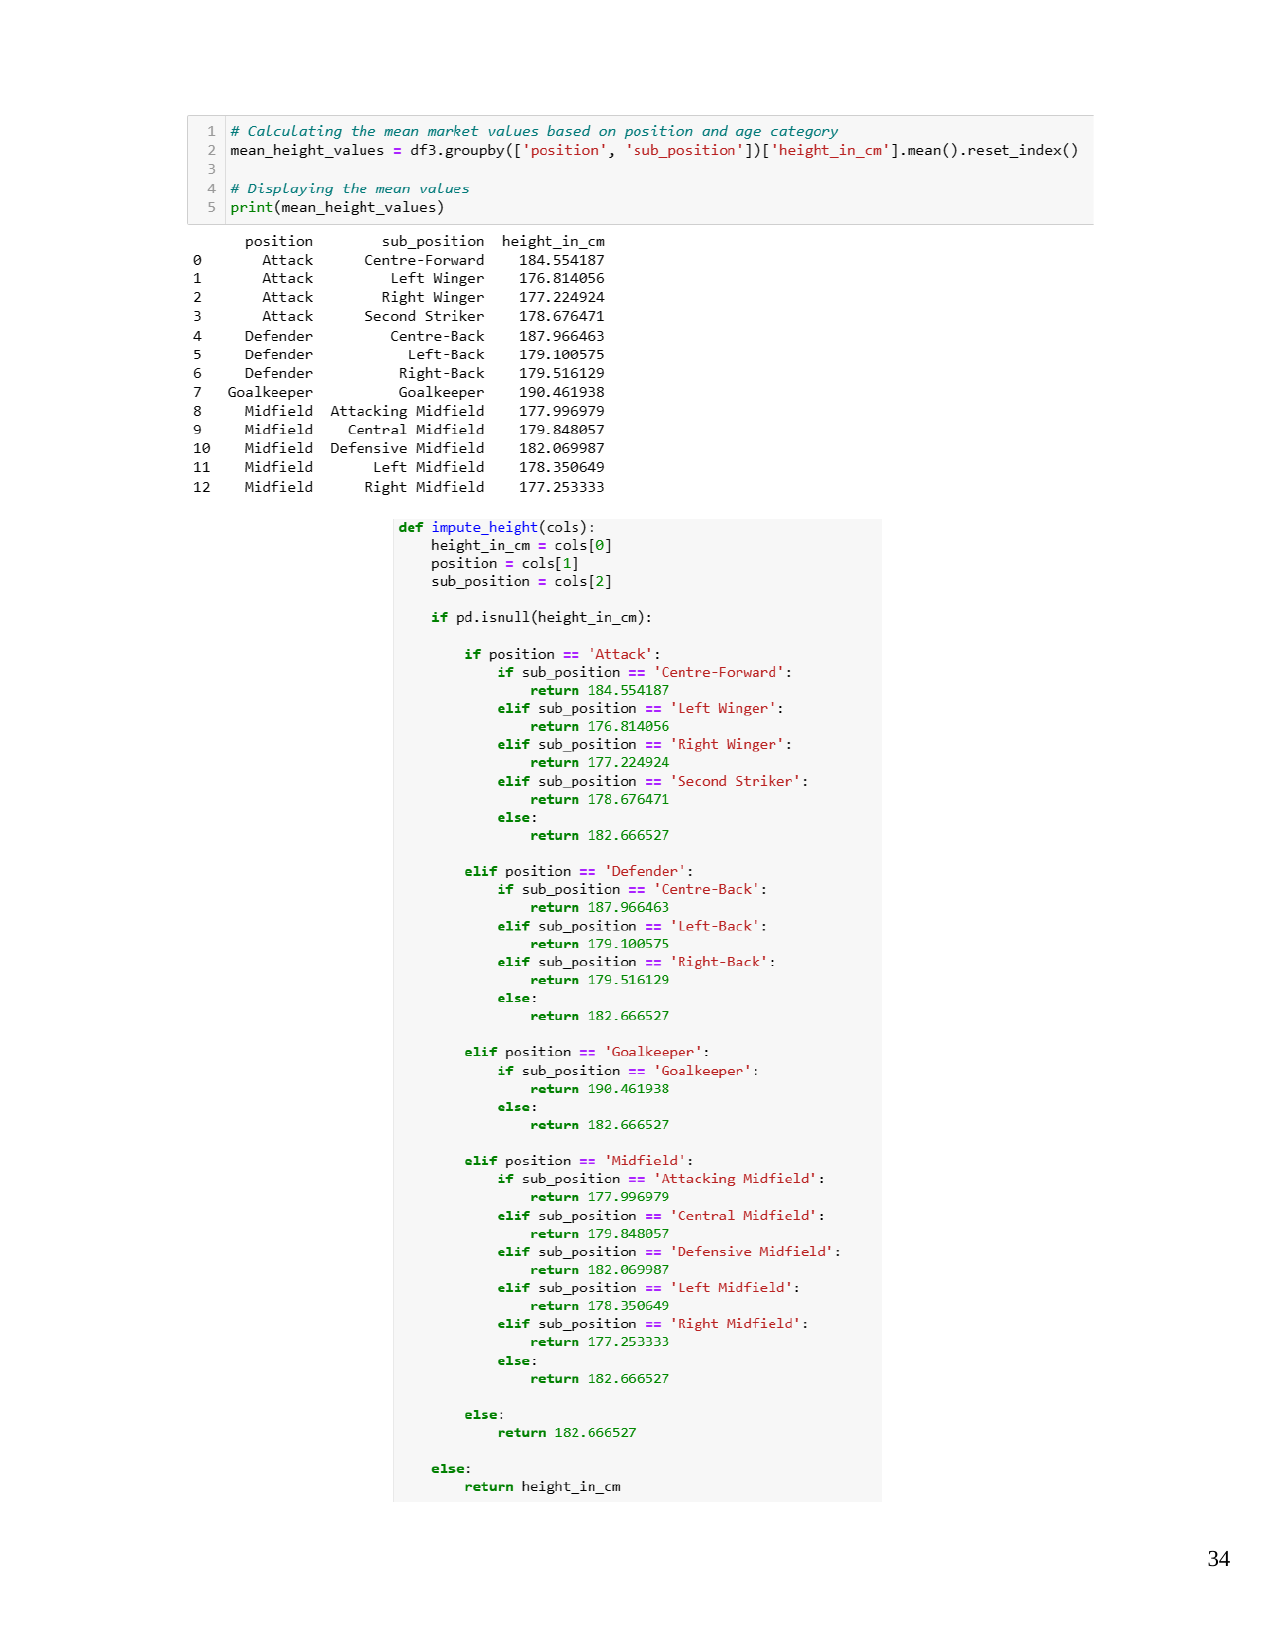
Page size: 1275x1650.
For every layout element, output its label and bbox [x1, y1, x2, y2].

picture [181, 105, 1094, 516]
picture [393, 519, 882, 1502]
